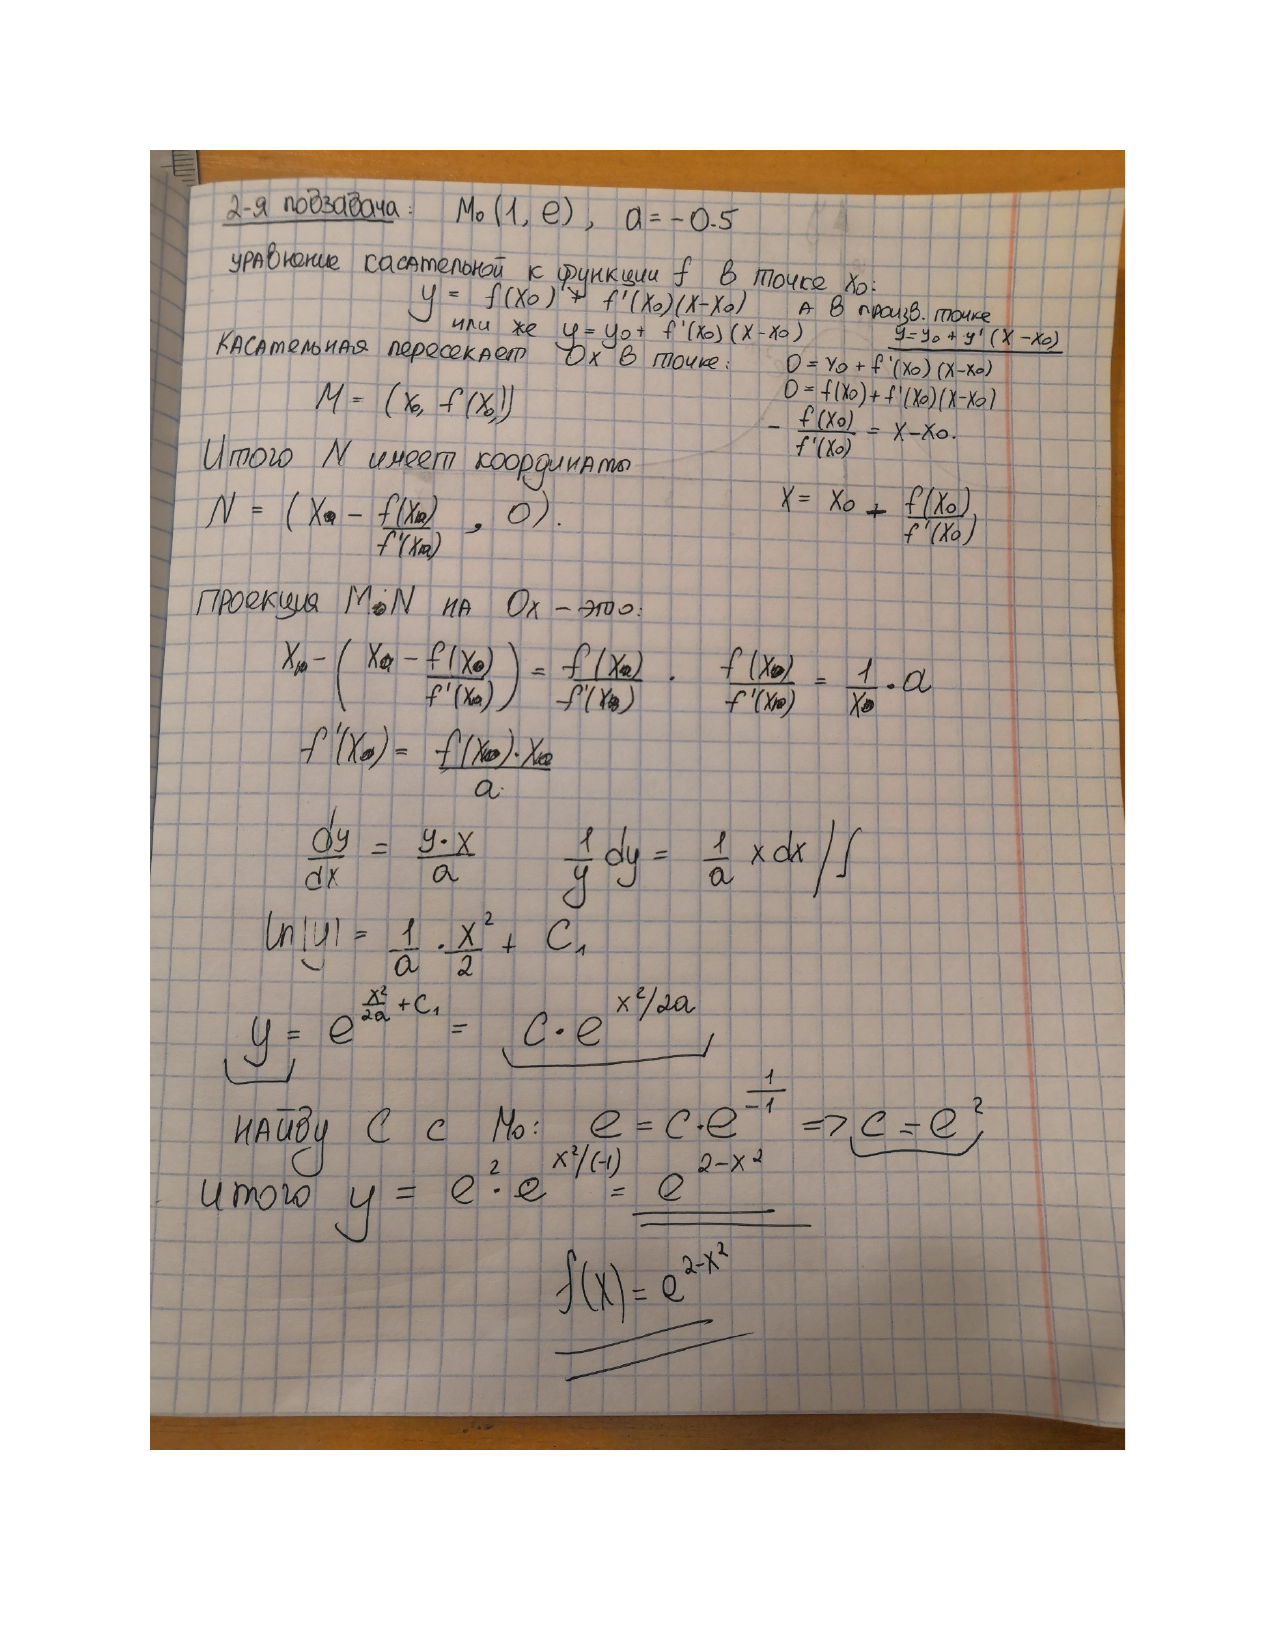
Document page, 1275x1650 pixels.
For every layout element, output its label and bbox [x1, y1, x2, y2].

picture [150, 150, 1125, 1450]
